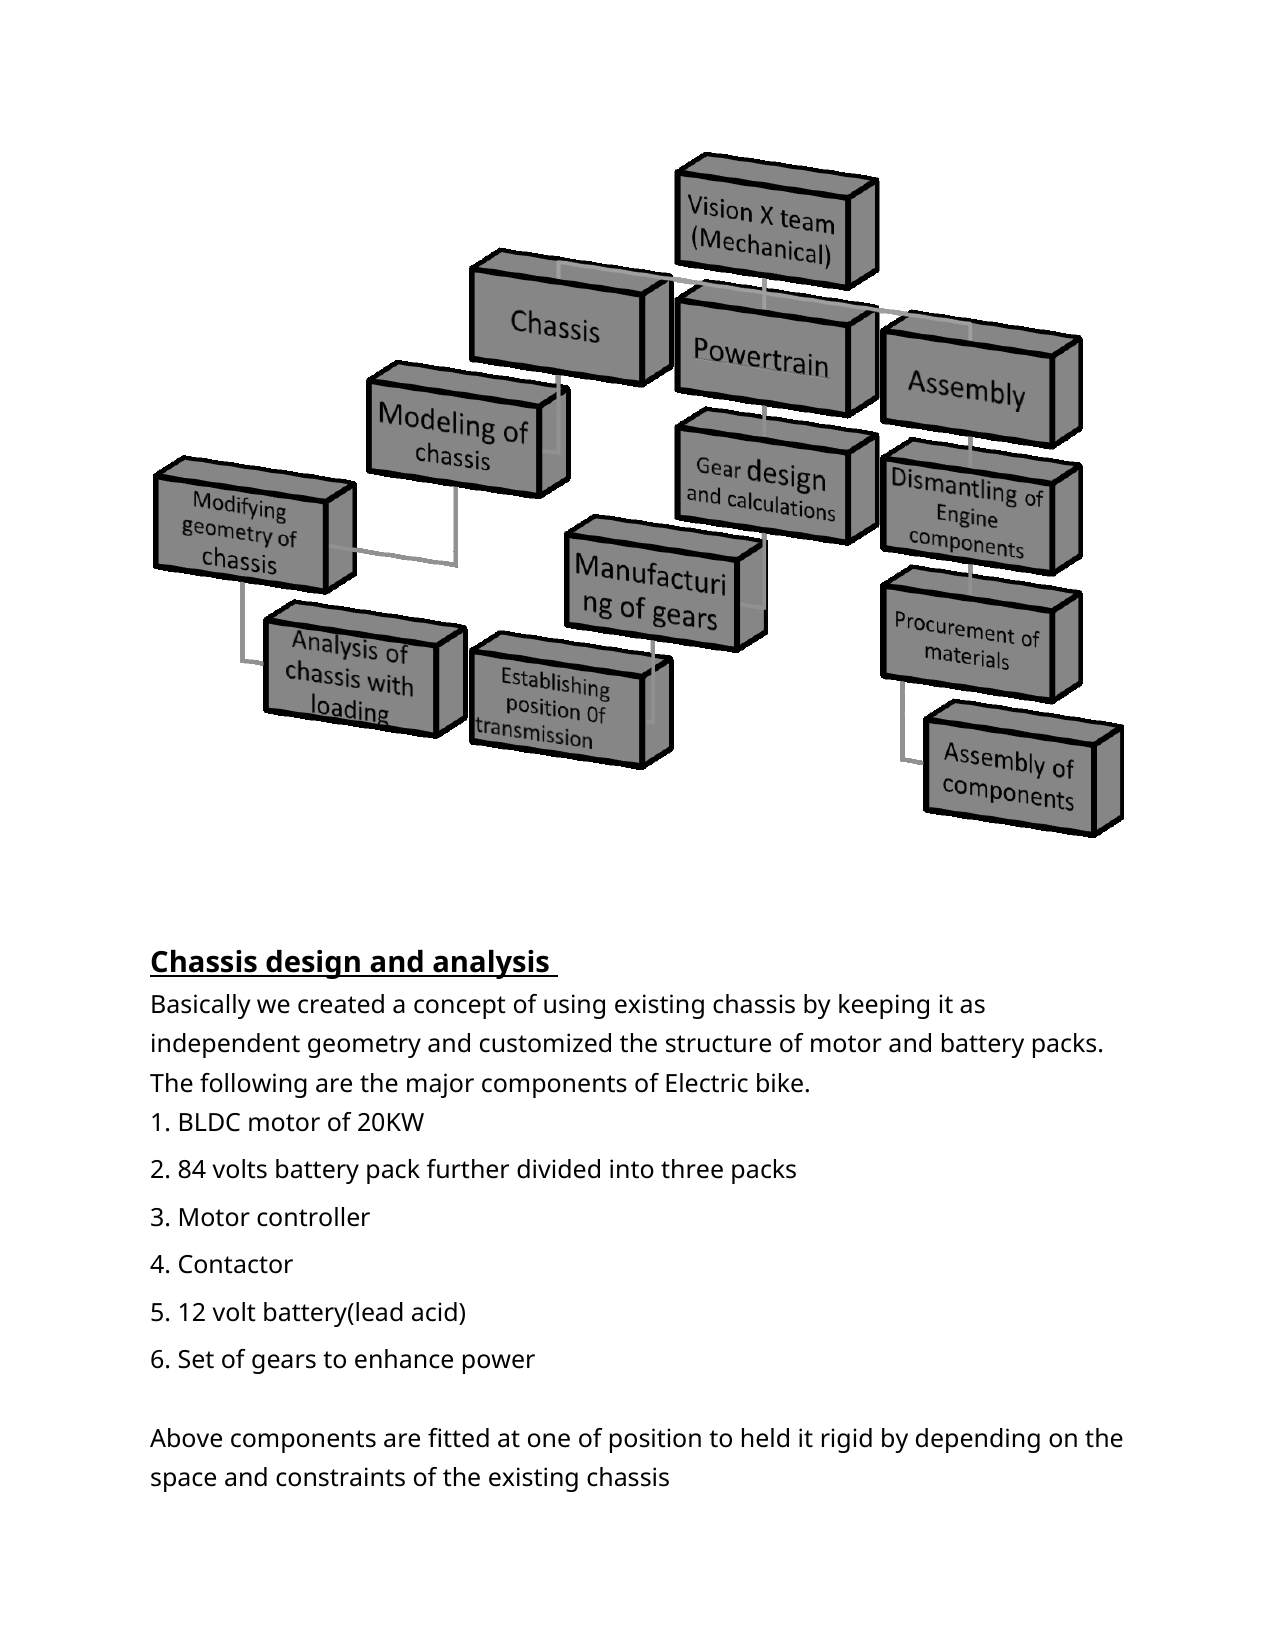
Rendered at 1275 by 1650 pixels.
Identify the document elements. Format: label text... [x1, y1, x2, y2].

text 4. Contactor [150, 1247, 1125, 1281]
text 6. Set of gears to enhance power [150, 1342, 1125, 1376]
picture [150, 150, 1125, 840]
text 2. 84 volts battery pack further divided into three packs [150, 1152, 1125, 1186]
text Basically we created a concept of using existing chassis by keeping it as independent geometry and customized the structure of motor and battery packs. [150, 987, 1125, 1060]
text Above components are fitted at one of position to held it rigid by depending on the space and constraints of the existing chassis [150, 1420, 1125, 1493]
text 3. Motor controller [150, 1199, 1125, 1233]
text The following are the major components of Electric bike. [150, 1065, 1125, 1099]
text 5. 12 volt battery(lead acid) [150, 1294, 1125, 1328]
text 1. BLDC motor of 20KW [150, 1104, 1125, 1138]
text Chassis design and analysis [150, 941, 1125, 981]
